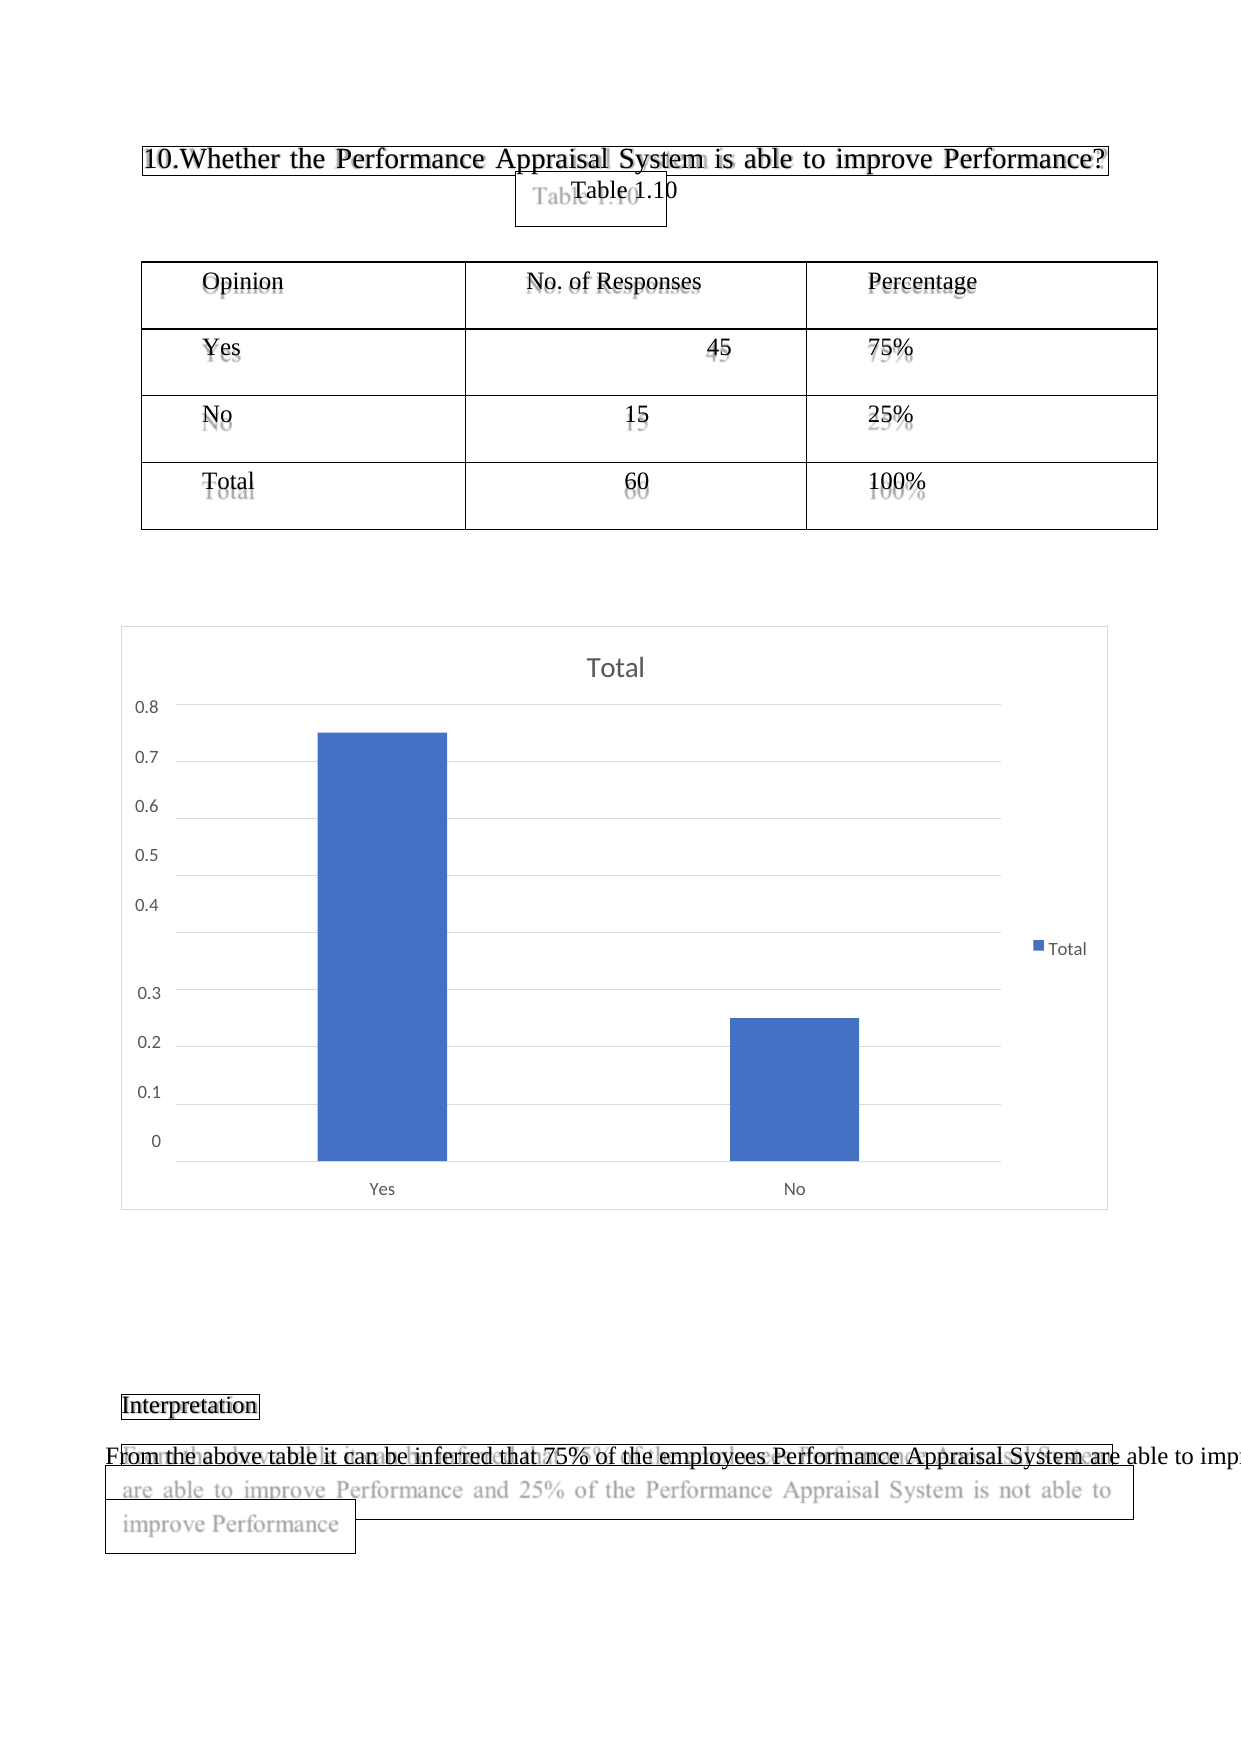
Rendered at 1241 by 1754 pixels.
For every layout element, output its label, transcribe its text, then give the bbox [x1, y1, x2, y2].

picture [122, 1445, 1112, 1465]
picture [106, 1500, 355, 1553]
picture [693, 1454, 698, 1463]
table_header No. of Responses [466, 263, 806, 328]
picture [928, 1454, 933, 1463]
table_cell Total [142, 463, 465, 528]
table_cell 15 [466, 396, 806, 462]
table_cell 100% [807, 463, 1157, 528]
picture [536, 156, 542, 167]
table_cell 45 [466, 330, 806, 395]
picture [940, 1454, 945, 1463]
table_cell 25% [807, 396, 1157, 462]
picture [122, 1395, 259, 1419]
picture [516, 172, 666, 226]
picture [521, 156, 527, 167]
picture [106, 1466, 1133, 1519]
table_cell 60 [466, 463, 806, 528]
table_cell Yes [142, 330, 465, 395]
table_cell No [142, 396, 465, 462]
picture [143, 147, 1108, 175]
table_cell 75% [807, 330, 1157, 395]
table_header Percentage [807, 263, 1157, 328]
table_header Opinion [142, 263, 465, 328]
